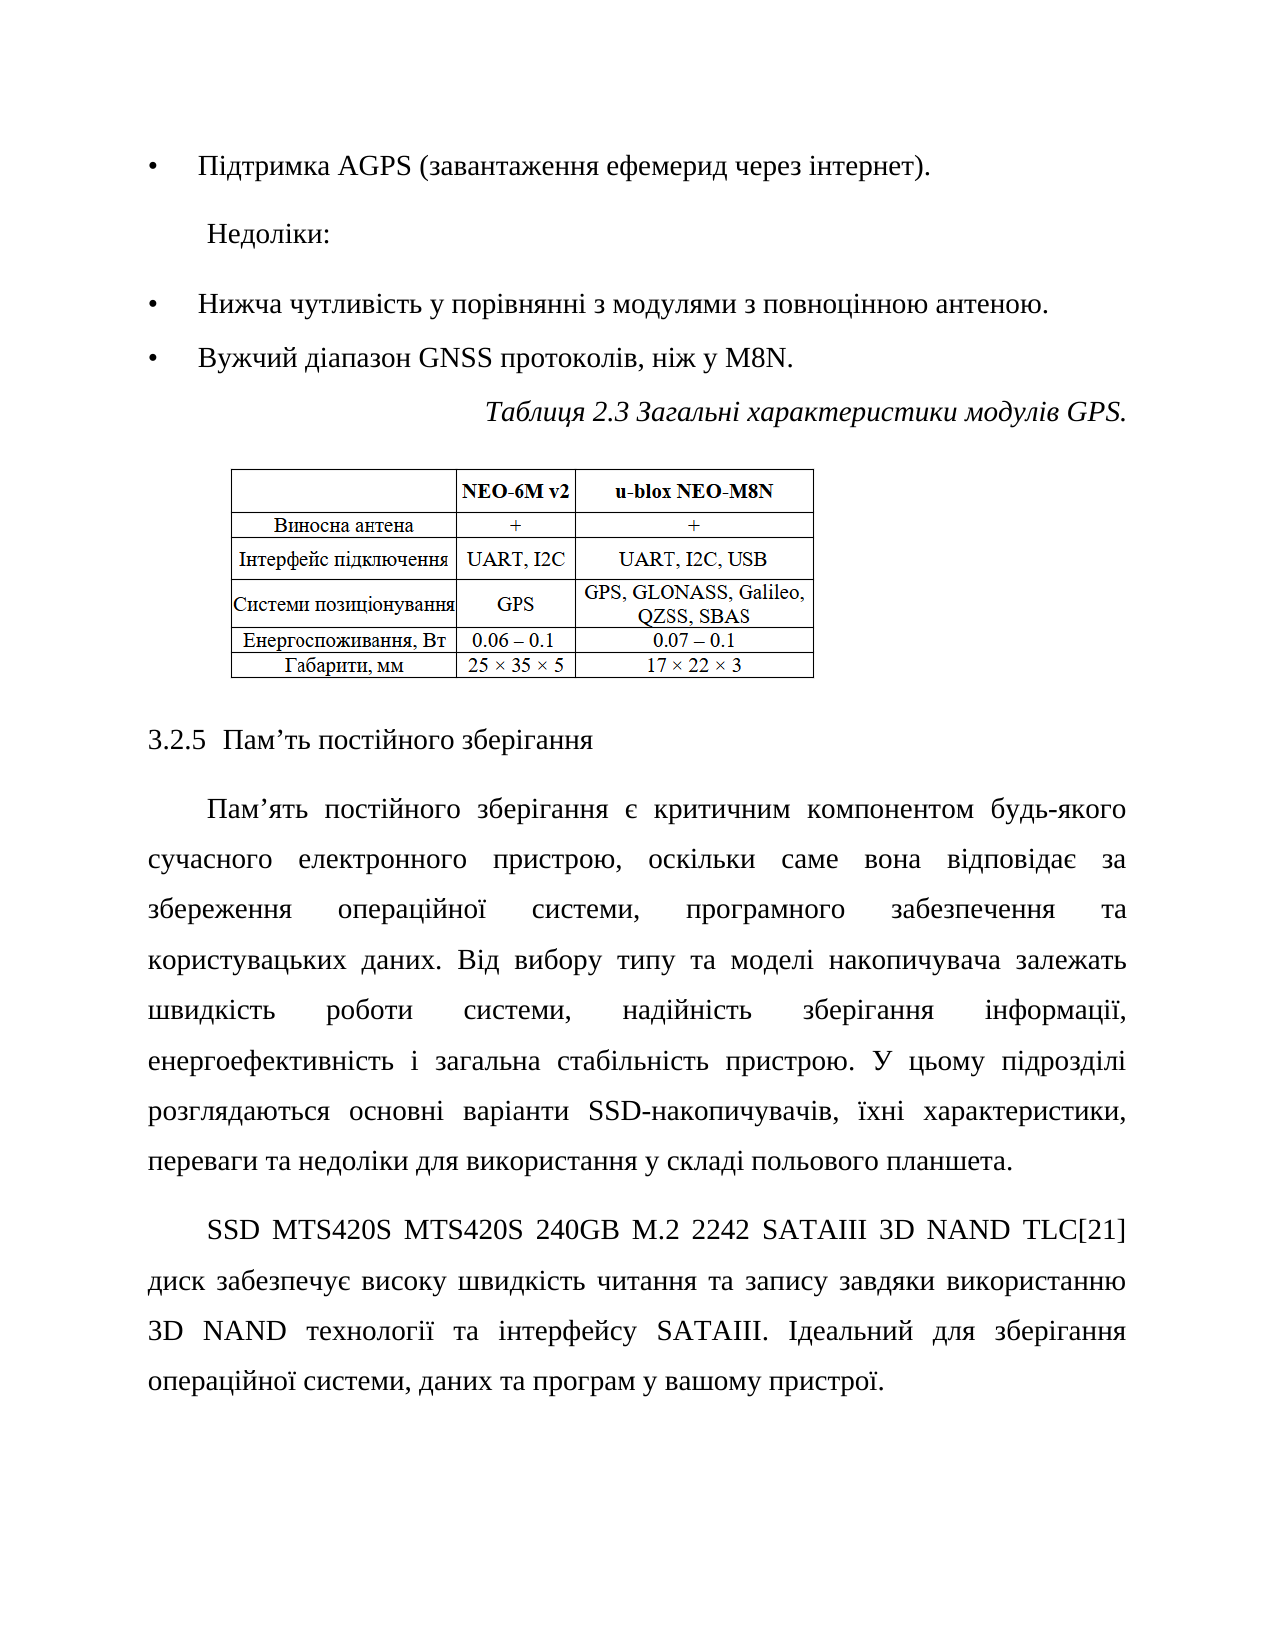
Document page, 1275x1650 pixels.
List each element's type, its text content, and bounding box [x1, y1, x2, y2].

list Нижча чутливість у порівнянні з модулями з повноцінною антеною. [148, 286, 1127, 319]
picture [225, 462, 817, 685]
text SSD MTS420S MTS420S 240GB M.2 2242 SATAIII 3D NAND TLC[21] диск забезпечує високу швидкість читання та запису завдяки використанню 3D NAND технології та інтерфейсу SATAIII. Ідеальний для зберігання операційної системи, даних та програм у вашому пристрої. [148, 1212, 1127, 1397]
text Таблиця 2.3 Загальні характеристики модулів GPS. [148, 394, 1127, 427]
subtitle Пам’ть постійного зберігання [148, 722, 1127, 756]
text Пам’ять постійного зберігання є критичним компонентом будь-якого сучасного електронного пристрою, оскільки саме вона відповідає за збереження операційної системи, програмного забезпечення та користувацьких даних. Від вибору типу та моделі накопичувача залежать швидкість роботи системи, надійність зберігання інформації, енергоефективність і загальна стабільність пристрою. У цьому підрозділі розглядаються основні варіанти SSD-накопичувачів, їхні характеристики, переваги та недоліки для використання у складі польового планшета. [148, 791, 1127, 1177]
list Вужчий діапазон GNSS протоколів, ніж у M8N. [148, 340, 1127, 373]
list Підтримка AGPS (завантаження ефемерид через інтернет). [148, 148, 1127, 181]
text Недоліки: [148, 217, 1127, 250]
